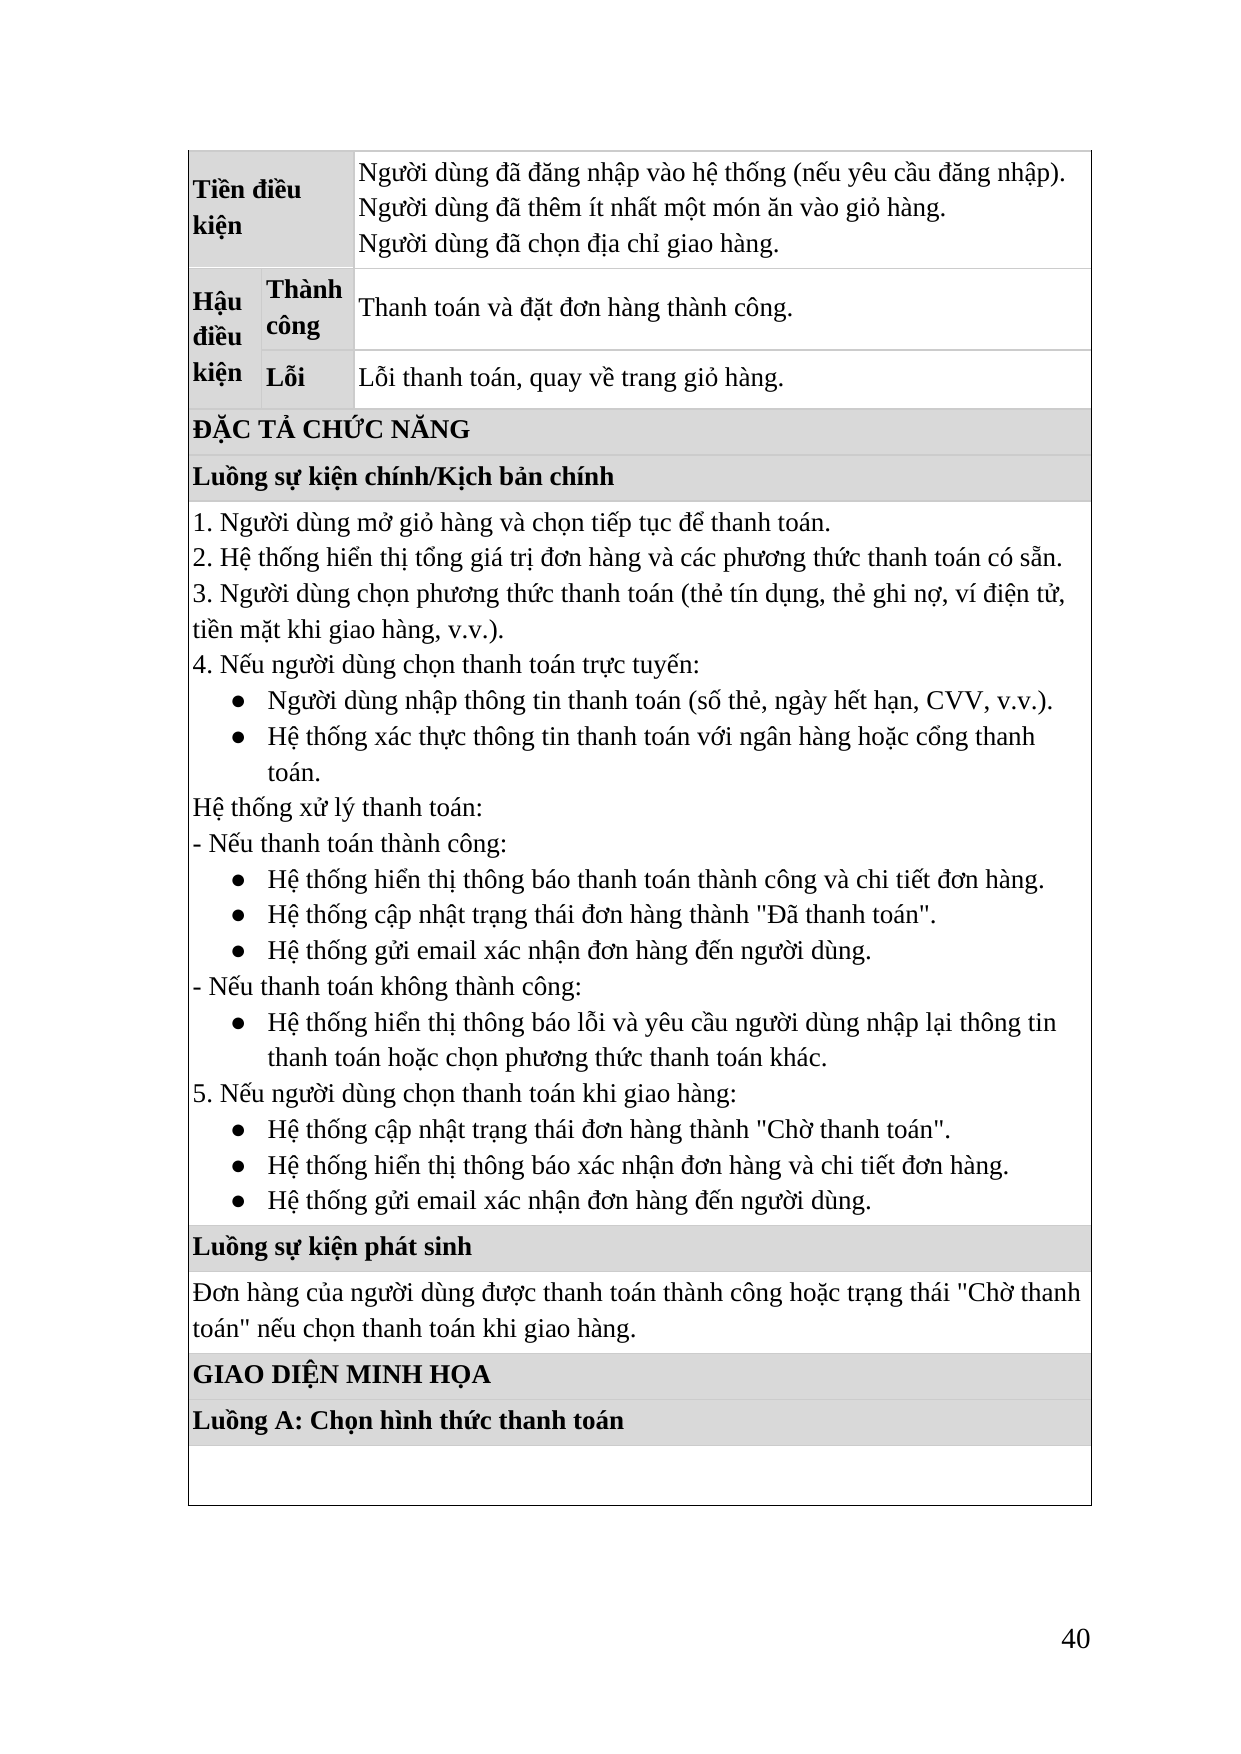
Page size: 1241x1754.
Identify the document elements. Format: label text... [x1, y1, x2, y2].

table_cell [189, 1446, 1091, 1505]
table_cell Thanh toán và đặt đơn hàng thành công. [355, 269, 1091, 349]
table_cell Người dùng đã đăng nhập vào hệ thống (nếu yêu cầu đăng nhập). Người dùng đã thêm ít nhất một món ăn vào giỏ hàng. Người dùng đã chọn địa chỉ giao hàng. [355, 152, 1091, 267]
table_cell Lỗi thanh toán, quay về trang giỏ hàng. [355, 351, 1091, 408]
table_cell Luồng A: Chọn hình thức thanh toán [189, 1400, 1091, 1445]
table_cell GIAO DIỆN MINH HỌA [189, 1354, 1091, 1399]
table_cell Luồng sự kiện chính/Kịch bản chính [189, 456, 1091, 500]
table_cell ĐẶC TẢ CHỨC NĂNG [189, 410, 1091, 454]
table_cell Luồng sự kiện phát sinh [189, 1226, 1091, 1271]
table_cell Tiền điều kiện [189, 152, 353, 267]
table_cell Đơn hàng của người dùng được thanh toán thành công hoặc trạng thái "Chờ thanh toán" nếu chọn thanh toán khi giao hàng. [189, 1272, 1091, 1353]
table_cell 1. Người dùng mở giỏ hàng và chọn tiếp tục để thanh toán. 2. Hệ thống hiển thị tổng giá trị đơn hàng và các phương thức thanh toán có sẵn. 3. Người dùng chọn phương thức thanh toán (thẻ tín dụng, thẻ ghi nợ, ví điện tử, tiền mặt khi giao hàng, v.v.). 4. Nếu người dùng chọn thanh toán trực tuyến: Người dùng nhập thông tin thanh toán (số thẻ, ngày hết hạn, CVV, v.v.). Hệ thống xác thực thông tin thanh toán với ngân hàng hoặc cổng thanh toán. Hệ thống xử lý thanh toán: - Nếu thanh toán thành công: Hệ thống hiển thị thông báo thanh toán thành công và chi tiết đơn hàng. Hệ thống cập nhật trạng thái đơn hàng thành "Đã thanh toán". Hệ thống gửi email xác nhận đơn hàng đến người dùng. - Nếu thanh toán không thành công: Hệ thống hiển thị thông báo lỗi và yêu cầu người dùng nhập lại thông tin thanh toán hoặc chọn phương thức thanh toán khác. 5. Nếu người dùng chọn thanh toán khi giao hàng: Hệ thống cập nhật trạng thái đơn hàng thành "Chờ thanh toán". Hệ thống hiển thị thông báo xác nhận đơn hàng và chi tiết đơn hàng. Hệ thống gửi email xác nhận đơn hàng đến người dùng. [189, 502, 1091, 1225]
table_cell Lỗi [262, 351, 353, 408]
table_cell Thành công [262, 269, 353, 349]
table_cell Hậu điều kiện [189, 269, 261, 408]
